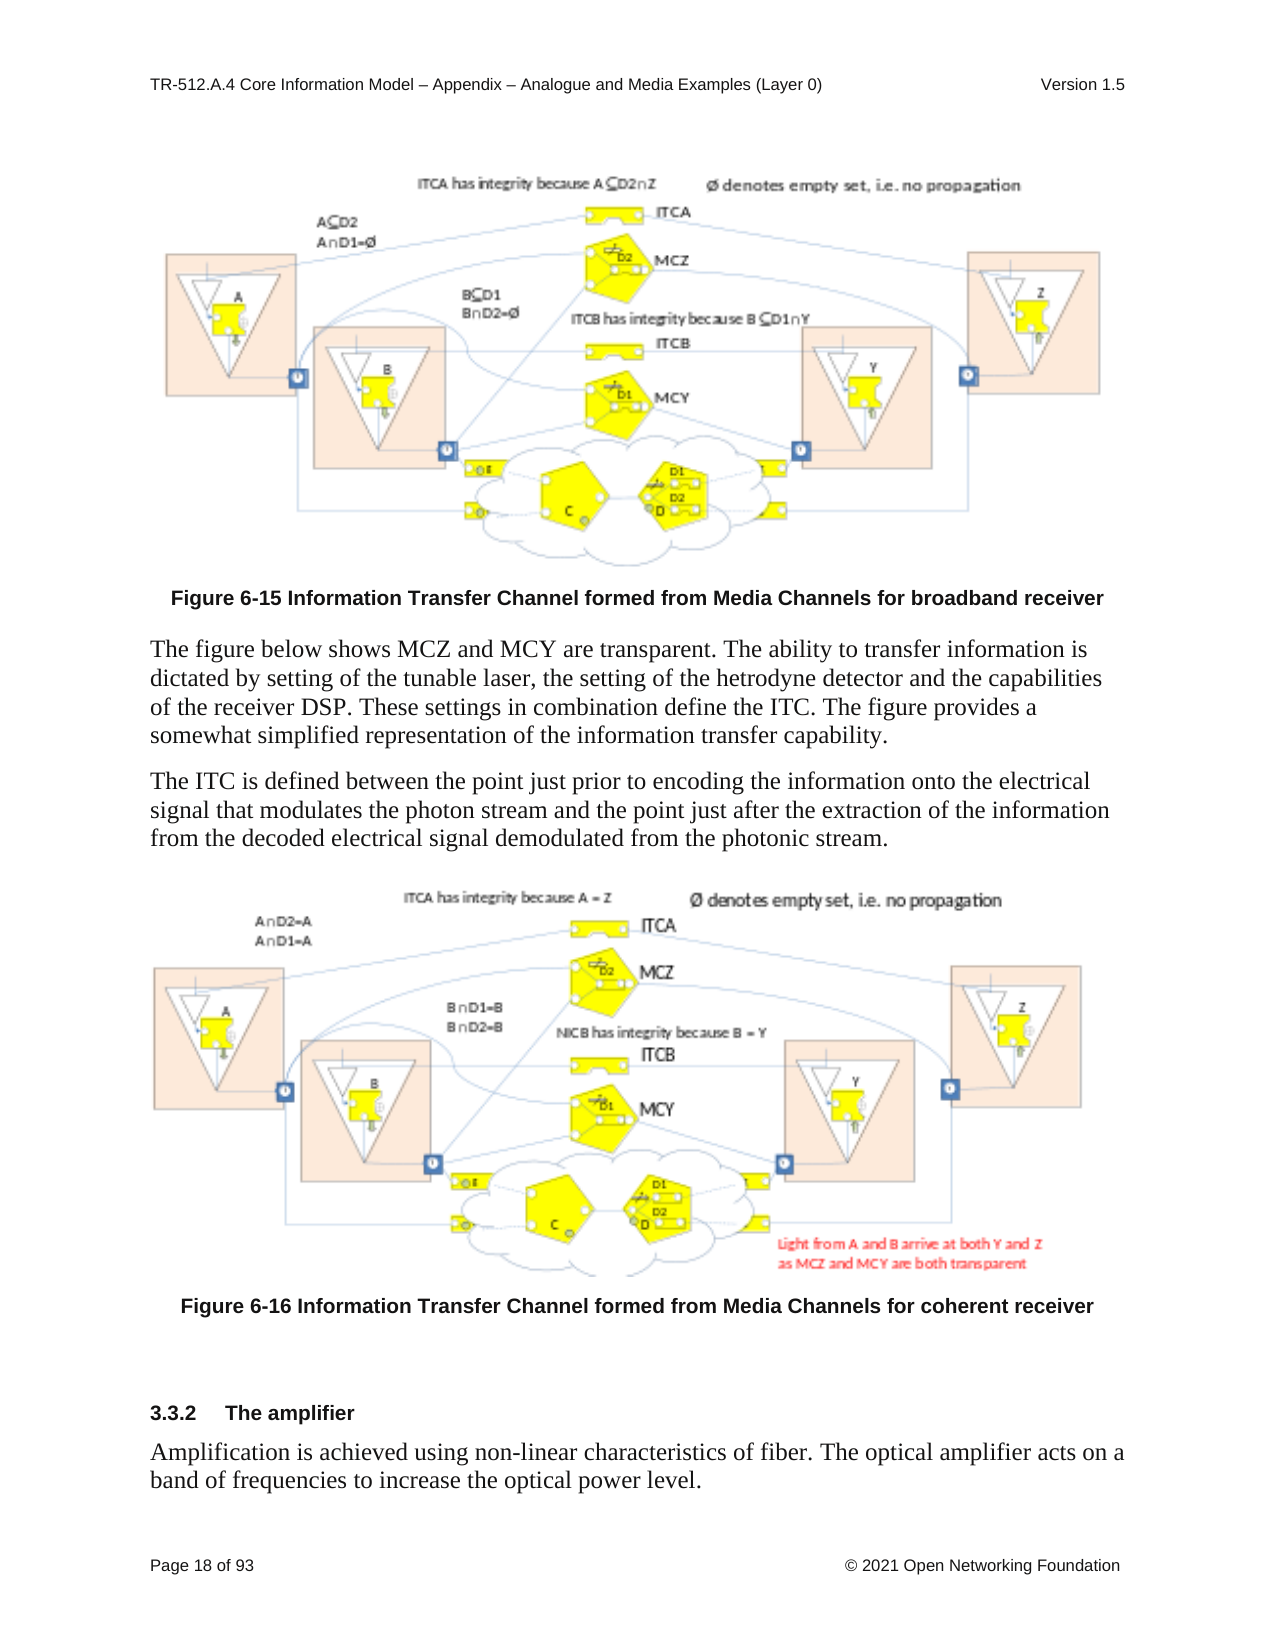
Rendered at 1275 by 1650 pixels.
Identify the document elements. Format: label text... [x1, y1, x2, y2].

text Amplification is achieved using non-linear characteristics of fiber. The optical amplifier acts on a band of frequencies to increase the optical power level. [150, 1437, 1125, 1494]
text The figure below shows MCZ and MCY are transparent. The ability to transfer information is dictated by setting of the tunable laser, the setting of the hetrodyne detector and the capabilities of the receiver DSP. These settings in combination define the ITC. The figure provides a somewhat simplified representation of the information transfer capability. [150, 634, 1125, 749]
subtitle The amplifier [150, 1400, 1125, 1424]
text The ITC is defined between the point just prior to encoding the information onto the electrical signal that modulates the photon stream and the point just after the extraction of the information from the decoded electrical signal demodulated from the photonic stream. [150, 766, 1125, 852]
